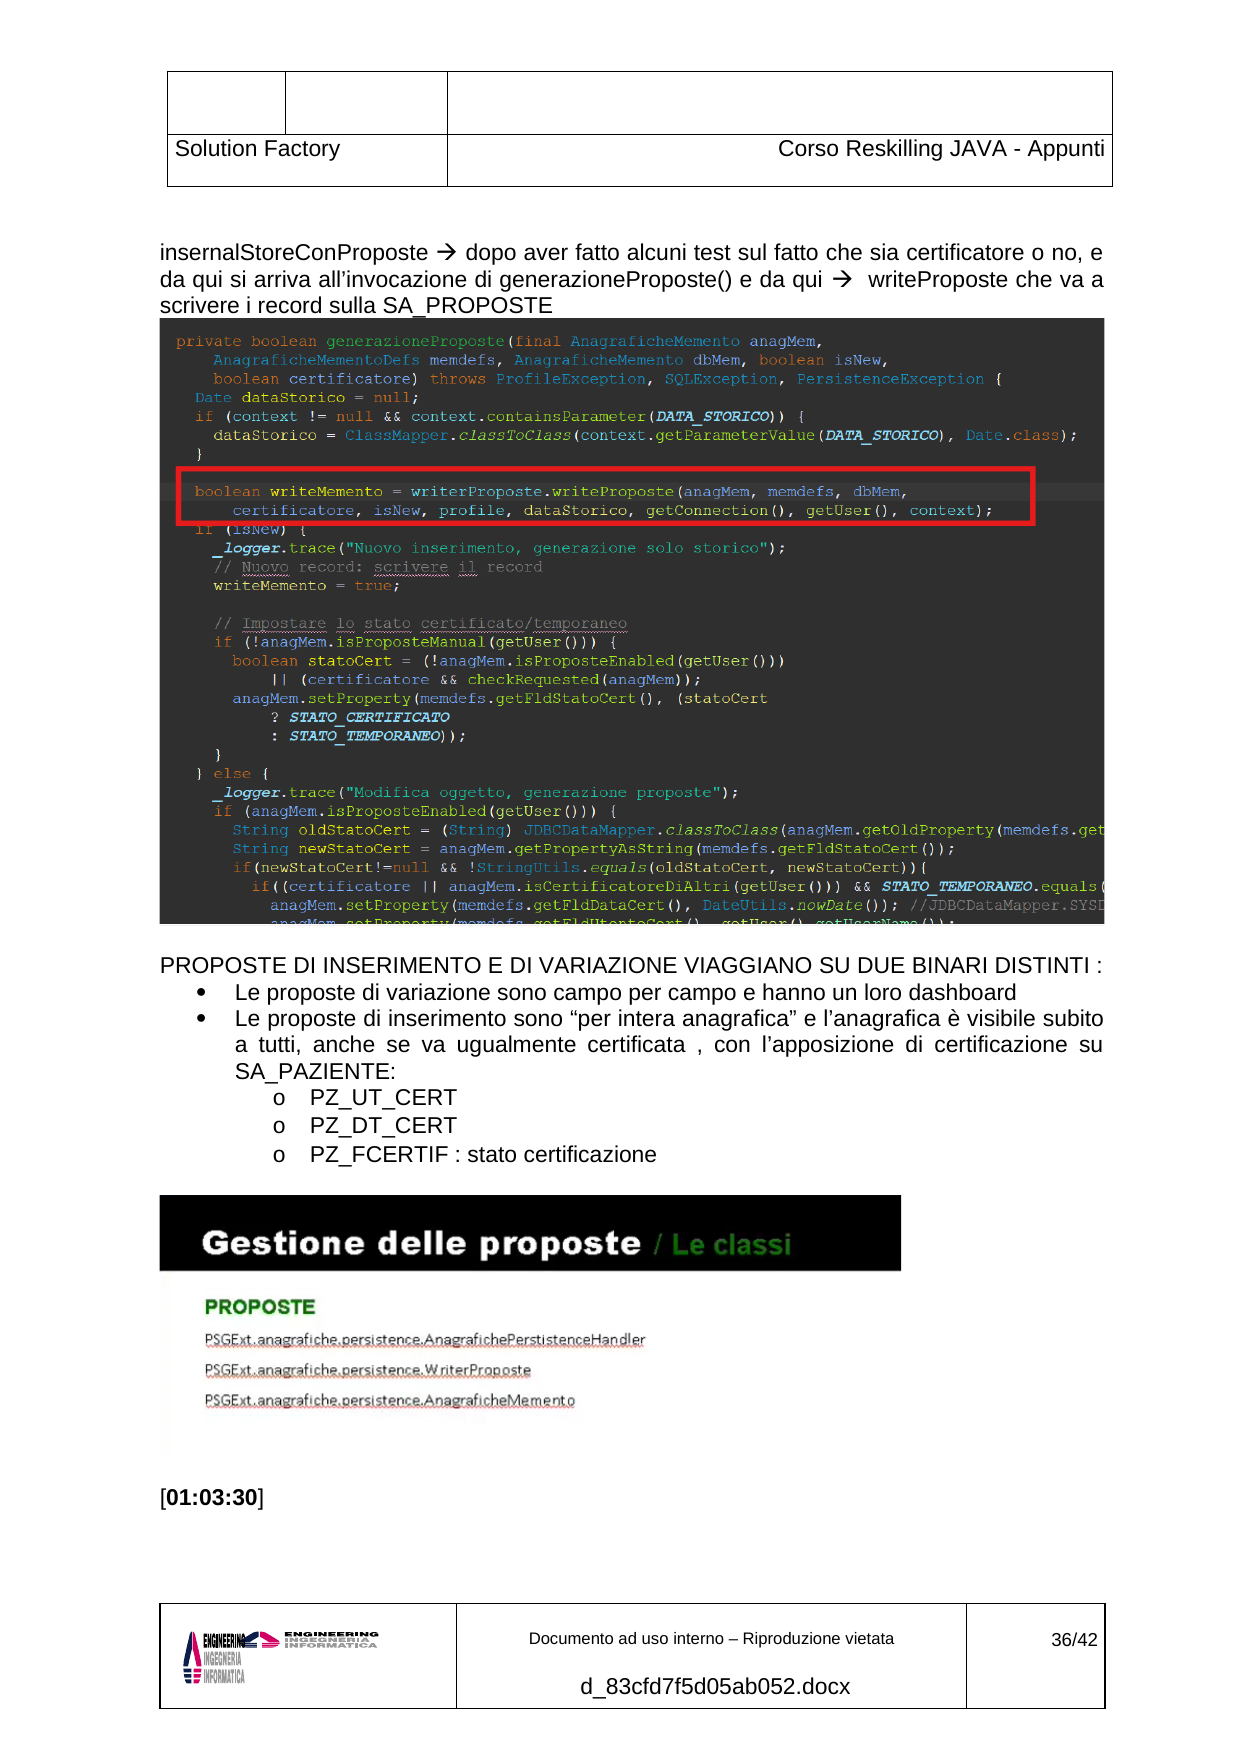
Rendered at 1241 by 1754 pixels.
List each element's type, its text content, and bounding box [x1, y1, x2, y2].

list Le proposte di variazione sono campo per campo e hanno un loro dashboard [197, 979, 1104, 1005]
picture [159, 1195, 902, 1458]
text [01:03:30] [159, 1484, 1104, 1511]
text insernalStoreConProposte dopo aver fatto alcuni test sul fatto che sia certificatore o no, e da qui si arriva all’invocazione di generazioneProposte() e da qui writeProposte che va a scrivere i record sulla SA_PROPOSTE [159, 239, 1104, 318]
picture [159, 318, 1105, 926]
text PROPOSTE DI INSERIMENTO E DI VARIAZIONE VIAGGIANO SU DUE BINARI DISTINTI : [159, 952, 1104, 979]
list PZ_DT_CERT [272, 1112, 1104, 1141]
list PZ_FCERTIF : stato certificazione [272, 1141, 1104, 1169]
list PZ_UT_CERT [272, 1084, 1104, 1112]
list Le proposte di inserimento sono “per intera anagrafica” e l’anagrafica è visibile subito a tutti, anche se va ugualmente certificata , con l’apposizione di certificazione su SA_PAZIENTE: [197, 1005, 1104, 1084]
